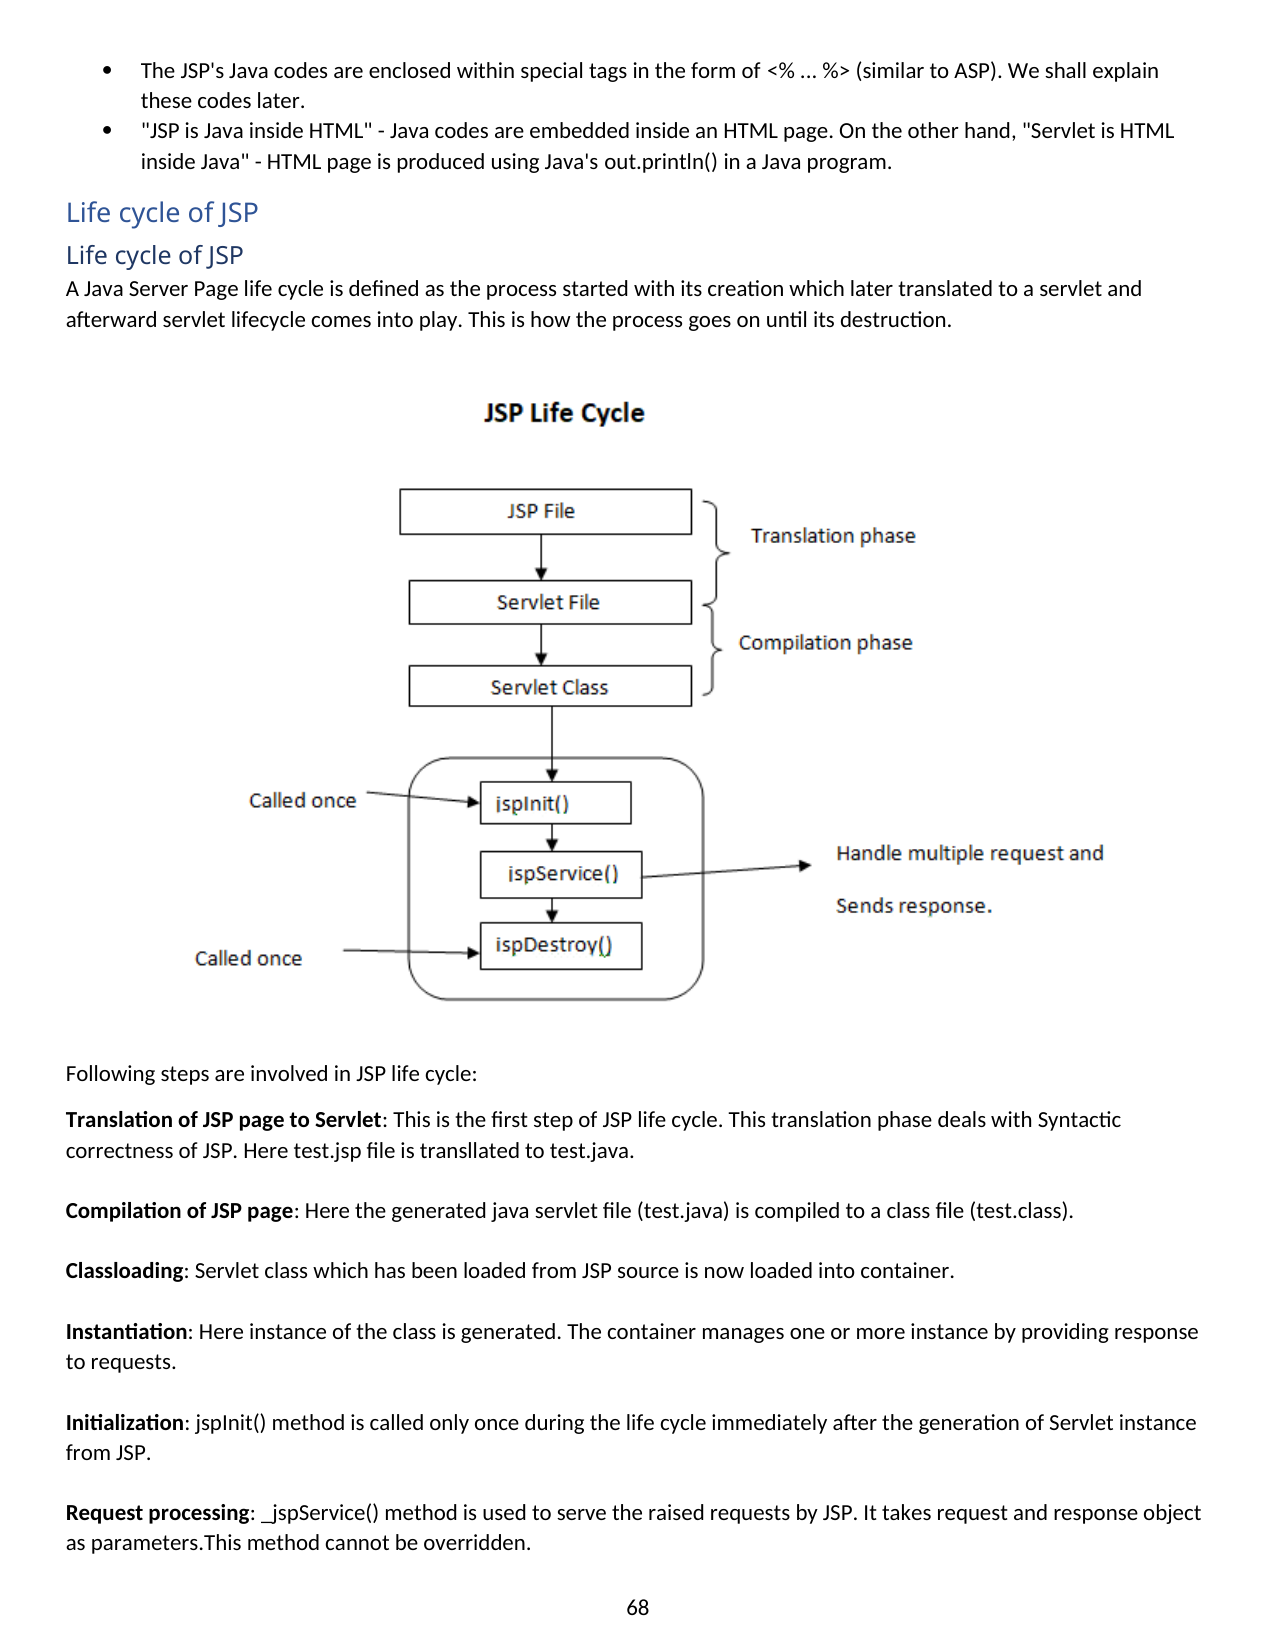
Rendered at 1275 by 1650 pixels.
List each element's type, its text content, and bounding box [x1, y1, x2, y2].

text Following steps are involved in JSP life cycle: [66, 1059, 1209, 1087]
list "JSP is Java inside HTML" - Java codes are embedded inside an HTML page. On the other hand, "Servlet is HTML inside Java" - HTML page is produced using Java's out.println() in a Java program. [103, 117, 1209, 175]
picture [65, 351, 1210, 1040]
text A Java Server Page life cycle is defined as the process started with its creation which later translated to a servlet and afterward servlet lifecycle comes into play. This is how the process goes on until its destruction. [66, 274, 1209, 333]
subtitle Life cycle of JSP [66, 238, 1209, 272]
list The JSP's Java codes are enclosed within special tags in the form of <% ... %> (similar to ASP). We shall explain these codes later. [103, 56, 1209, 114]
subtitle Life cycle of JSP [66, 194, 1209, 231]
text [66, 1106, 1209, 1556]
